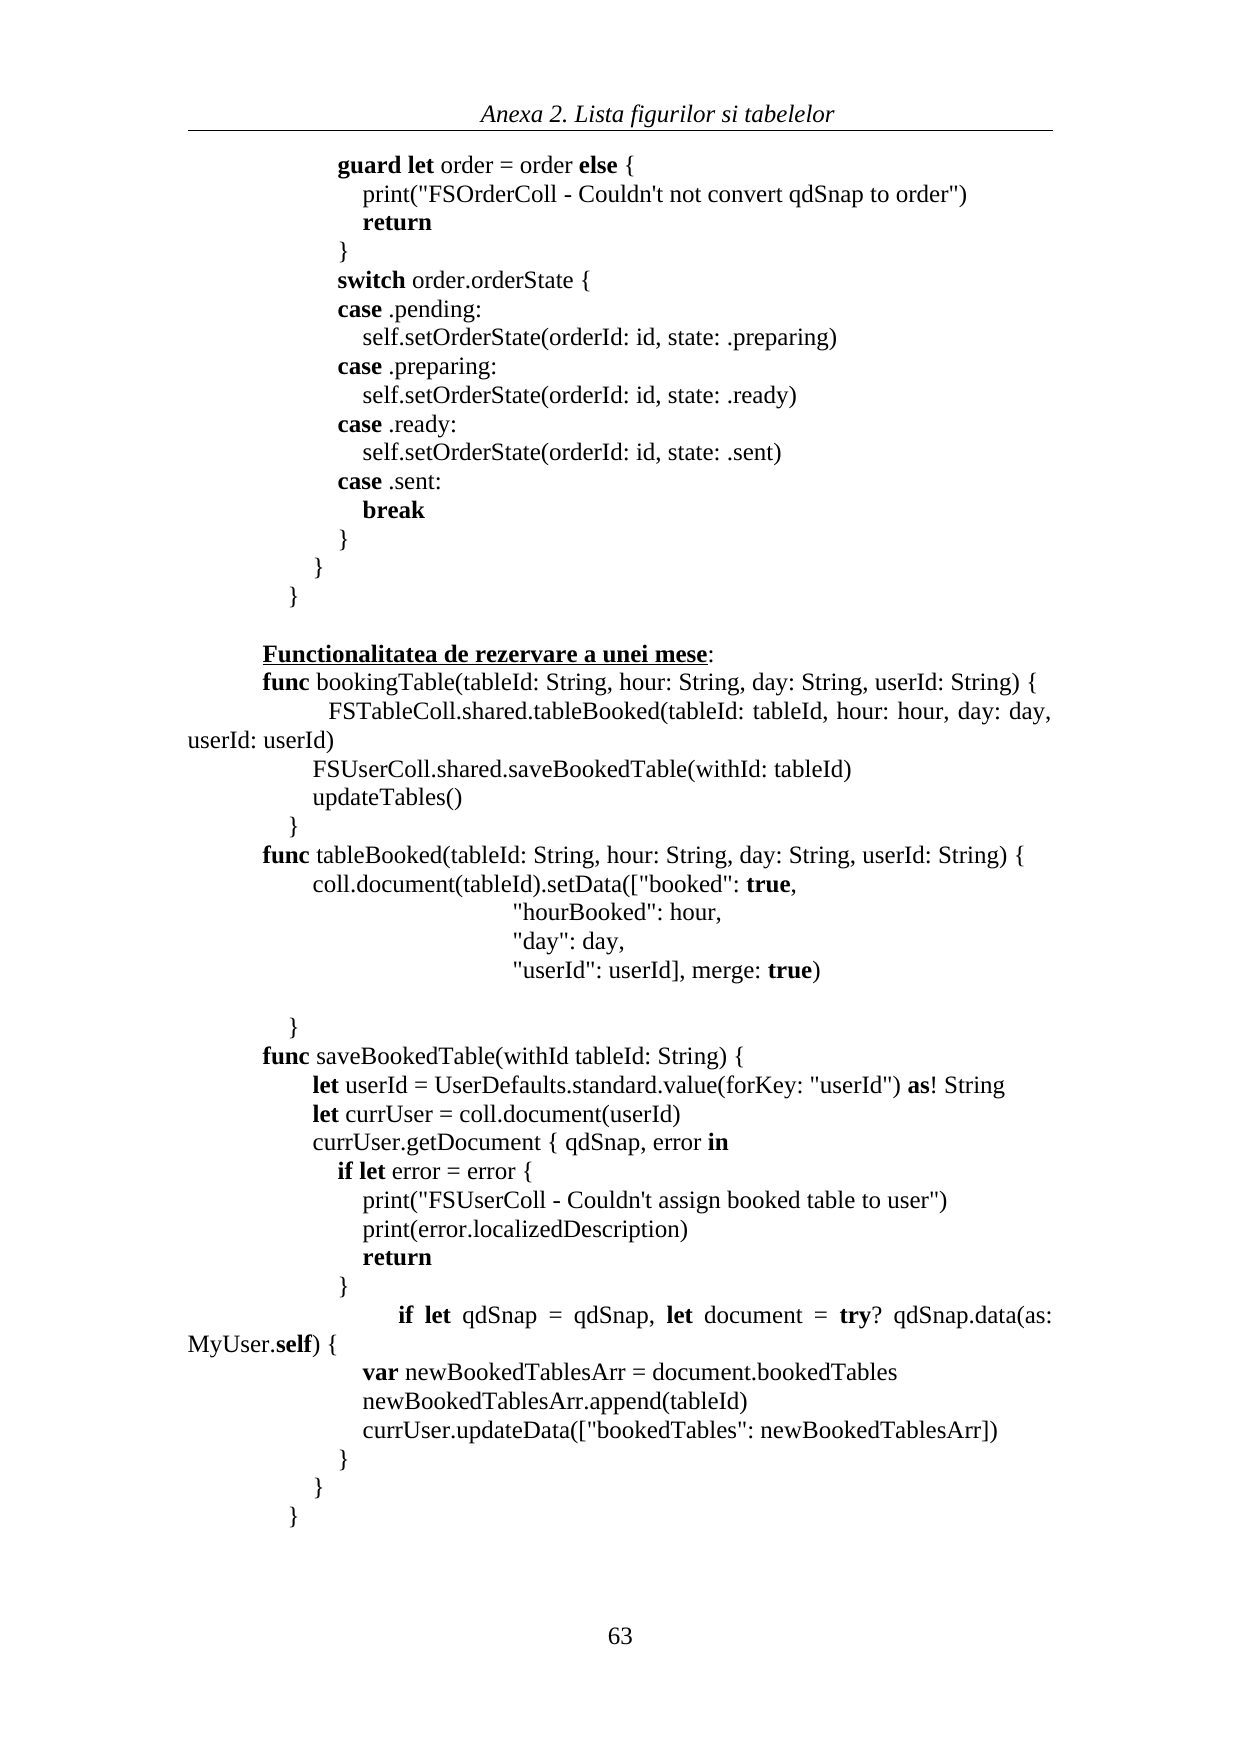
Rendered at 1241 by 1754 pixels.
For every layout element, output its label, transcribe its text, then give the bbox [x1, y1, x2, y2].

text return [187, 1242, 1053, 1271]
text self.setOrderState(orderId: id, state: .sent) [187, 437, 1053, 466]
text } [187, 552, 1053, 581]
text print("FSUserColl - Couldn't assign booked table to user") [187, 1185, 1053, 1214]
text return [187, 207, 1053, 236]
text FSTableColl.shared.tableBooked(tableId: tableId, hour: hour, day: day, userId: userId) [187, 696, 1053, 754]
text currUser.updateData(["bookedTables": newBookedTablesArr]) [187, 1415, 1053, 1444]
text break [187, 495, 1053, 524]
text } [187, 1501, 1053, 1530]
text let currUser = coll.document(userId) [187, 1099, 1053, 1127]
text var newBookedTablesArr = document.bookedTables [187, 1357, 1053, 1386]
text case .pending: [187, 294, 1053, 322]
text func saveBookedTable(withId tableId: String) { [187, 1041, 1053, 1070]
text } [187, 1444, 1053, 1472]
text } [187, 1012, 1053, 1041]
text case .sent: [187, 466, 1053, 495]
text self.setOrderState(orderId: id, state: .ready) [187, 380, 1053, 409]
text if let error = error { [187, 1156, 1053, 1185]
text coll.document(tableId).setData(["booked": true, [187, 869, 1053, 897]
text print("FSOrderColl - Couldn't not convert qdSnap to order") [187, 179, 1053, 207]
text Functionalitatea de rezervare a unei mese: [187, 639, 1053, 667]
text } [187, 1472, 1053, 1501]
text updateTables() [187, 782, 1053, 811]
text case .ready: [187, 409, 1053, 437]
text currUser.getDocument { qdSnap, error in [187, 1127, 1053, 1156]
text FSUserColl.shared.saveBookedTable(withId: tableId) [187, 754, 1053, 782]
text func tableBooked(tableId: String, hour: String, day: String, userId: String) { [187, 840, 1053, 869]
text self.setOrderState(orderId: id, state: .preparing) [187, 322, 1053, 351]
text } [187, 581, 1053, 610]
text print(error.localizedDescription) [187, 1214, 1053, 1242]
text "userId": userId], merge: true) [187, 955, 1053, 984]
text "hourBooked": hour, [187, 897, 1053, 926]
text } [187, 1271, 1053, 1300]
text newBookedTablesArr.append(tableId) [187, 1386, 1053, 1415]
text let userId = UserDefaults.standard.value(forKey: "userId") as! String [187, 1070, 1053, 1099]
text switch order.orderState { [187, 265, 1053, 294]
text func bookingTable(tableId: String, hour: String, day: String, userId: String) { [187, 667, 1053, 696]
text guard let order = order else { [187, 150, 1053, 179]
text } [187, 811, 1053, 840]
text if let qdSnap = qdSnap, let document = try? qdSnap.data(as: MyUser.self) { [187, 1300, 1053, 1357]
text } [187, 236, 1053, 265]
text "day": day, [187, 926, 1053, 955]
text } [187, 524, 1053, 552]
text case .preparing: [187, 351, 1053, 380]
